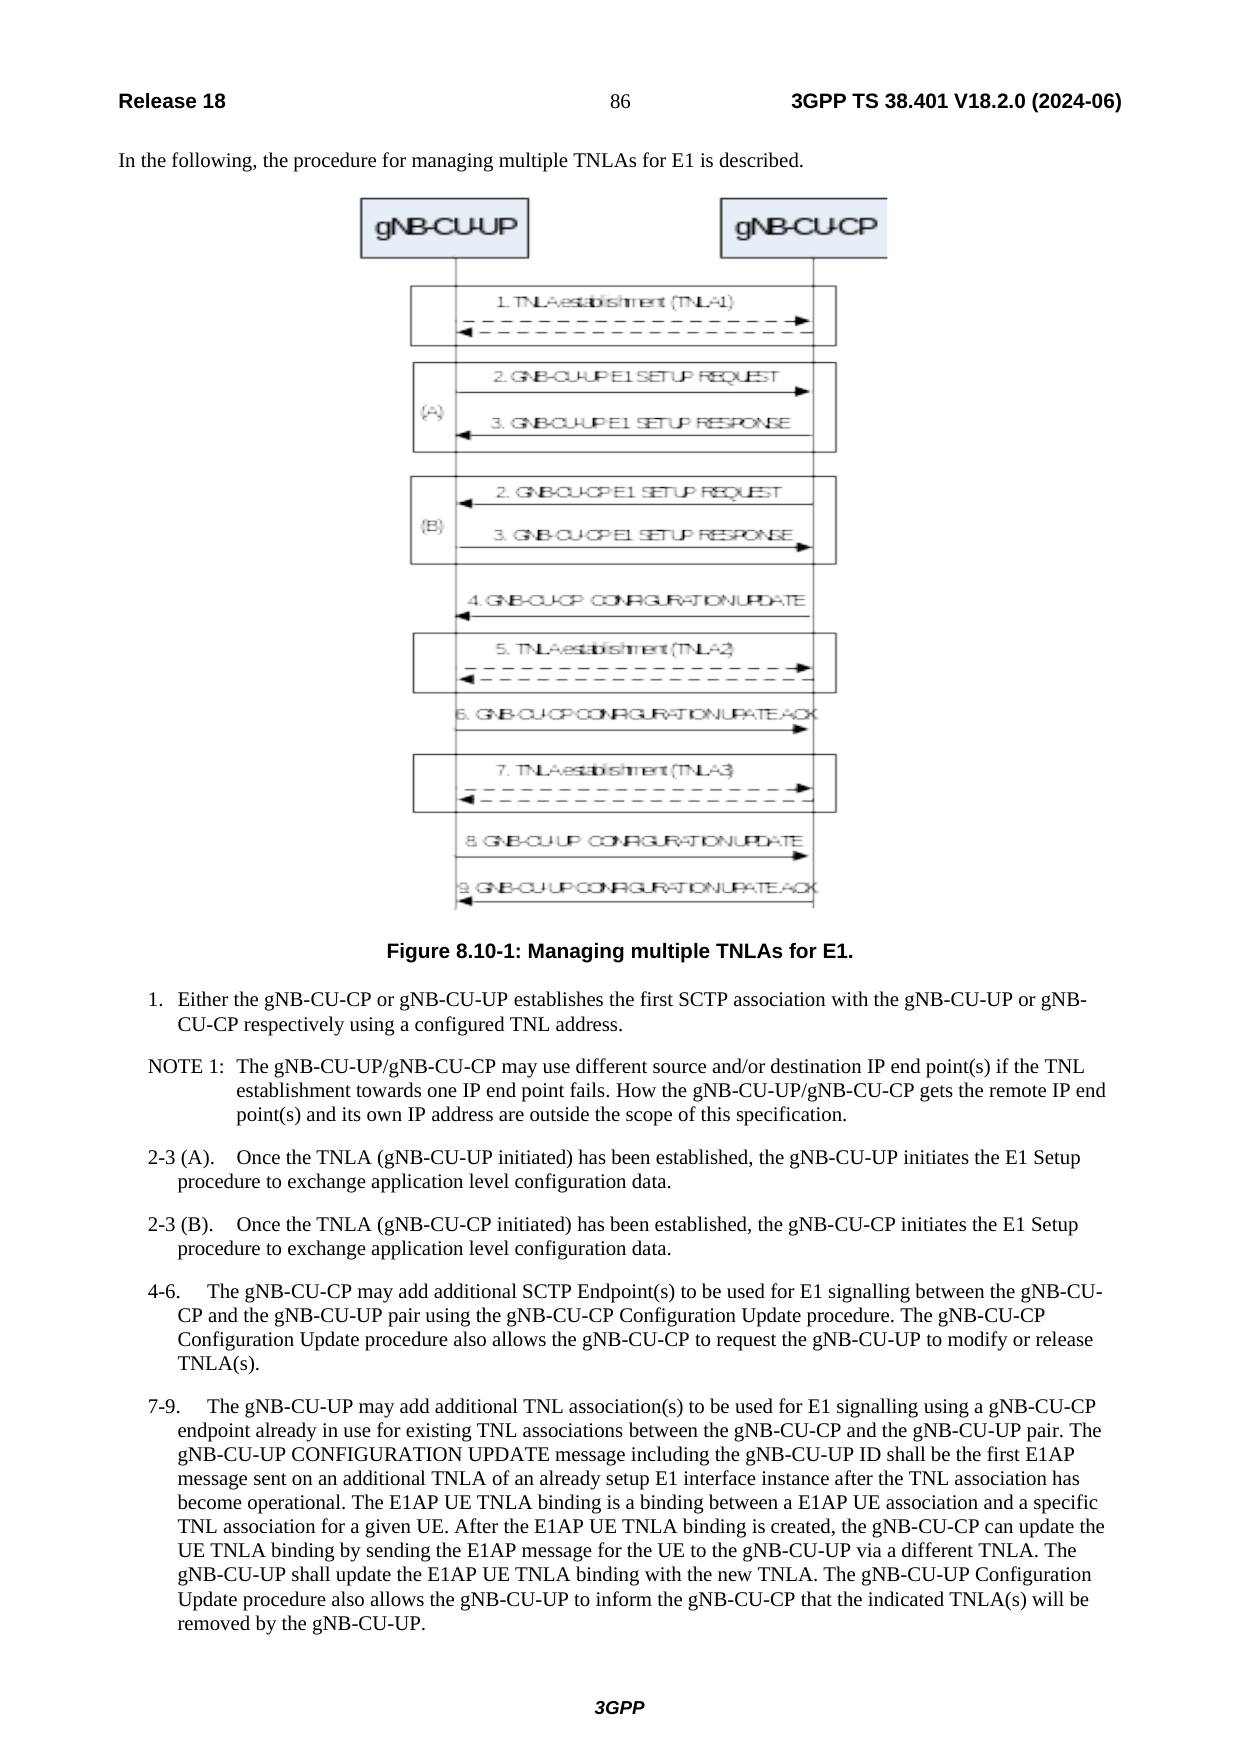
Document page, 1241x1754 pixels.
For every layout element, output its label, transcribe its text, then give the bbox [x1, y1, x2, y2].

text In the following, the procedure for managing multiple TNLAs for E1 is described. [118, 147, 1122, 172]
text 7-9. The gNB-CU-UP may add additional TNL association(s) to be used for E1 signalling using a gNB-CU-CP endpoint already in use for existing TNL associations between the gNB-CU-CP and the gNB-CU-UP pair. The gNB-CU-UP CONFIGURATION UPDATE message including the gNB-CU-UP ID shall be the first E1AP message sent on an additional TNLA of an already setup E1 interface instance after the TNL association has become operational. The E1AP UE TNLA binding is a binding between a E1AP UE association and a specific TNL association for a given UE. After the E1AP UE TNLA binding is created, the gNB-CU-CP can update the UE TNLA binding by sending the E1AP message for the UE to the gNB-CU-UP via a different TNLA. The gNB-CU-UP shall update the E1AP UE TNLA binding with the new TNLA. The gNB-CU-UP Configuration Update procedure also allows the gNB-CU-UP to inform the gNB-CU-CP that the indicated TNLA(s) will be removed by the gNB-CU-UP. [148, 1394, 1122, 1634]
text Figure 8.10-1: Managing multiple TNLAs for E1. [118, 938, 1122, 962]
text 4-6. The gNB-CU-CP may add additional SCTP Endpoint(s) to be used for E1 signalling between the gNB-CU-CP and the gNB-CU-UP pair using the gNB-CU-CP Configuration Update procedure. The gNB-CU-CP Configuration Update procedure also allows the gNB-CU-CP to request the gNB-CU-UP to modify or release TNLA(s). [148, 1279, 1122, 1375]
text 2-3 (A). Once the TNLA (gNB-CU-UP initiated) has been established, the gNB-CU-UP initiates the E1 Setup procedure to exchange application level configuration data. [148, 1145, 1122, 1193]
text NOTE 1: The gNB-CU-UP/gNB-CU-CP may use different source and/or destination IP end point(s) if the TNL establishment towards one IP end point fails. How the gNB-CU-UP/gNB-CU-CP gets the remote IP end point(s) and its own IP address are outside the scope of this specification. [148, 1054, 1122, 1126]
text 1. Either the gNB-CU-CP or gNB-CU-UP establishes the first SCTP association with the gNB-CU-UP or gNB-CU-CP respectively using a configured TNL address. [148, 987, 1122, 1036]
text 2-3 (B). Once the TNLA (gNB-CU-CP initiated) has been established, the gNB-CU-CP initiates the E1 Setup procedure to exchange application level configuration data. [148, 1212, 1122, 1260]
